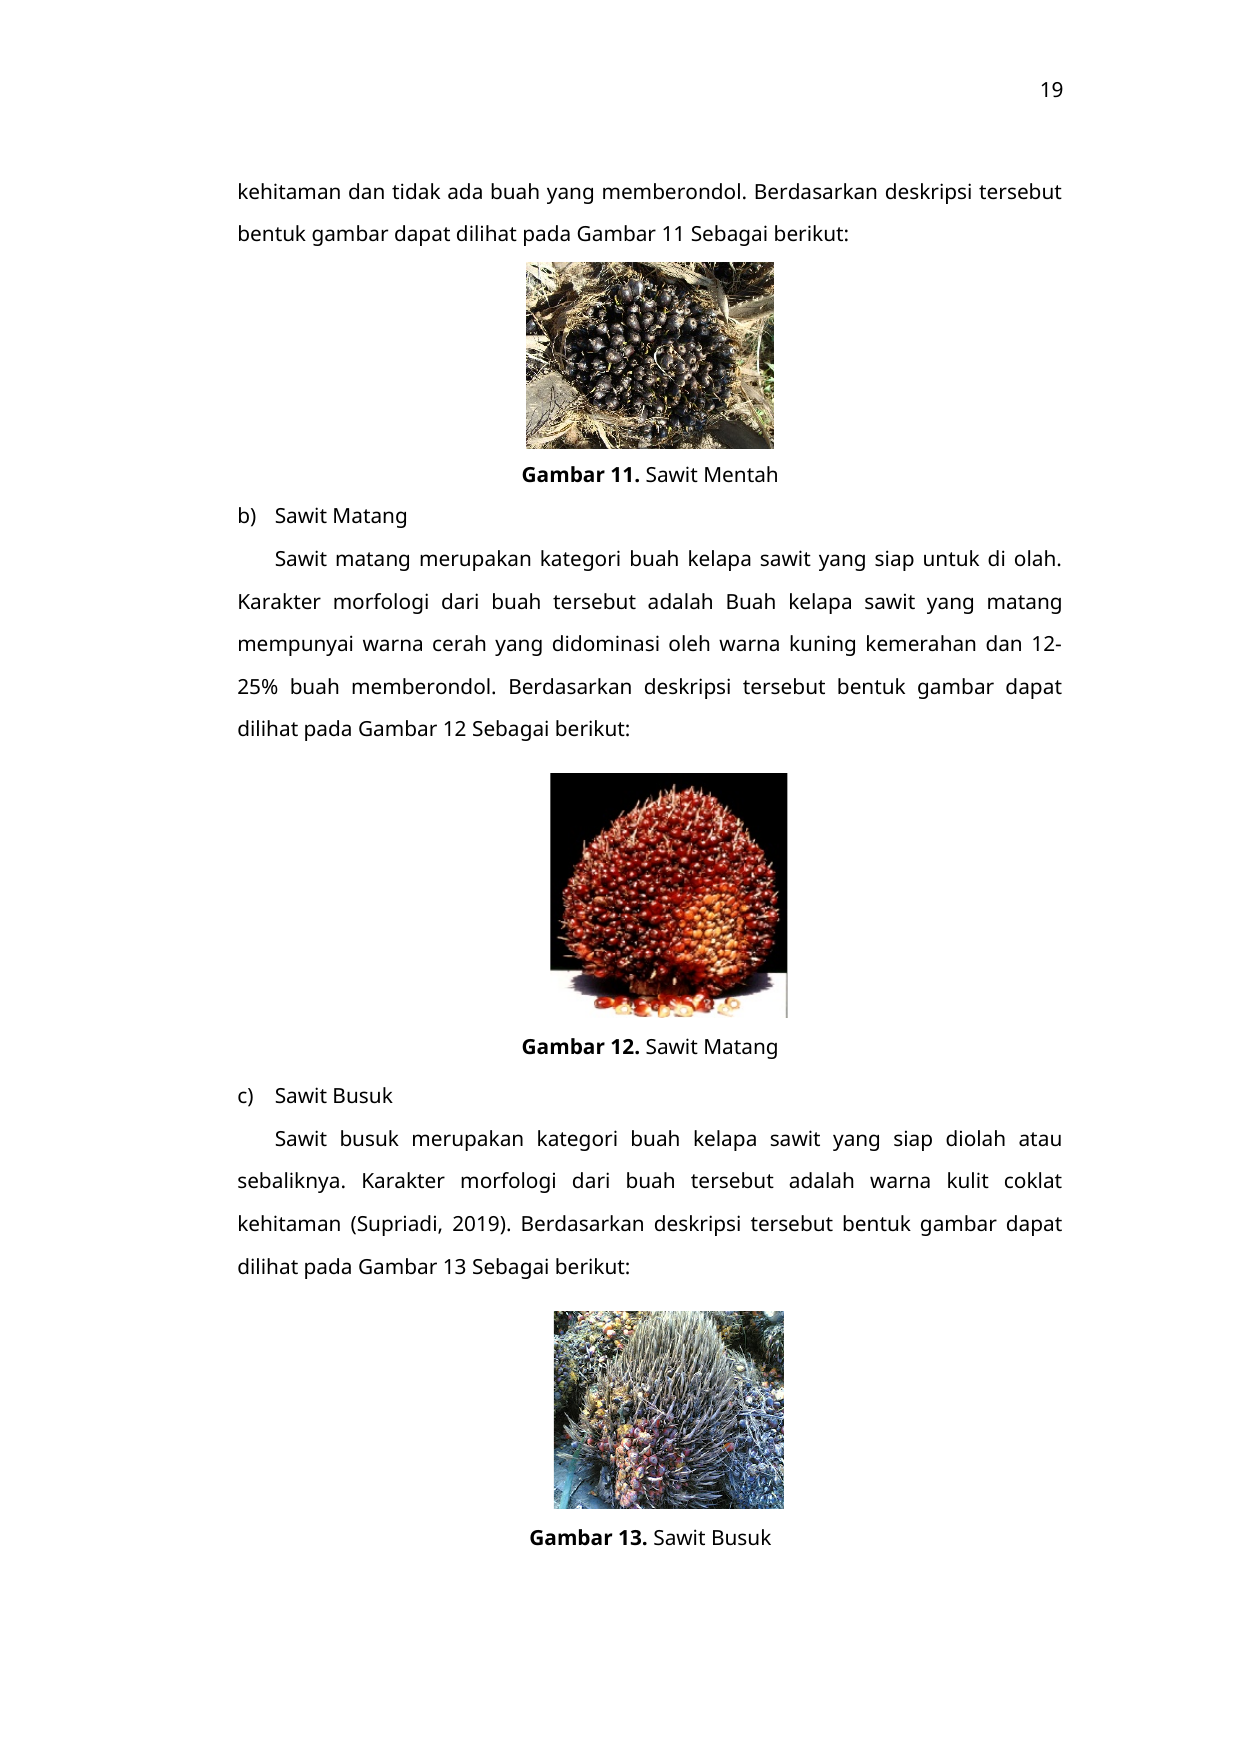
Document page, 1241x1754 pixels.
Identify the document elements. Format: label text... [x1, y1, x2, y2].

text Sawit matang merupakan kategori buah kelapa sawit yang siap untuk di olah. Karakter morfologi dari buah tersebut adalah Buah kelapa sawit yang matang mempunyai warna cerah yang didominasi oleh warna kuning kemerahan dan 12-25% buah memberondol. Berdasarkan deskripsi tersebut bentuk gambar dapat dilihat pada Gambar 12 Sebagai berikut: [237, 544, 1063, 743]
list Sawit Matang [237, 502, 1063, 530]
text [237, 177, 1063, 248]
text Gambar 13. Sawit Busuk [237, 1523, 1063, 1551]
list Sawit Busuk [237, 1081, 1063, 1110]
picture [550, 773, 788, 1018]
picture [526, 262, 774, 449]
text Sawit busuk merupakan kategori buah kelapa sawit yang siap diolah atau sebaliknya. Karakter morfologi dari buah tersebut adalah warna kulit coklat kehitaman (Supriadi, 2019). Berdasarkan deskripsi tersebut bentuk gambar dapat dilihat pada Gambar 13 Sebagai berikut: [237, 1124, 1063, 1280]
text Gambar 11. Sawit Mentah [237, 461, 1063, 489]
picture [553, 1311, 784, 1509]
text Gambar 12. Sawit Matang [237, 1032, 1063, 1061]
